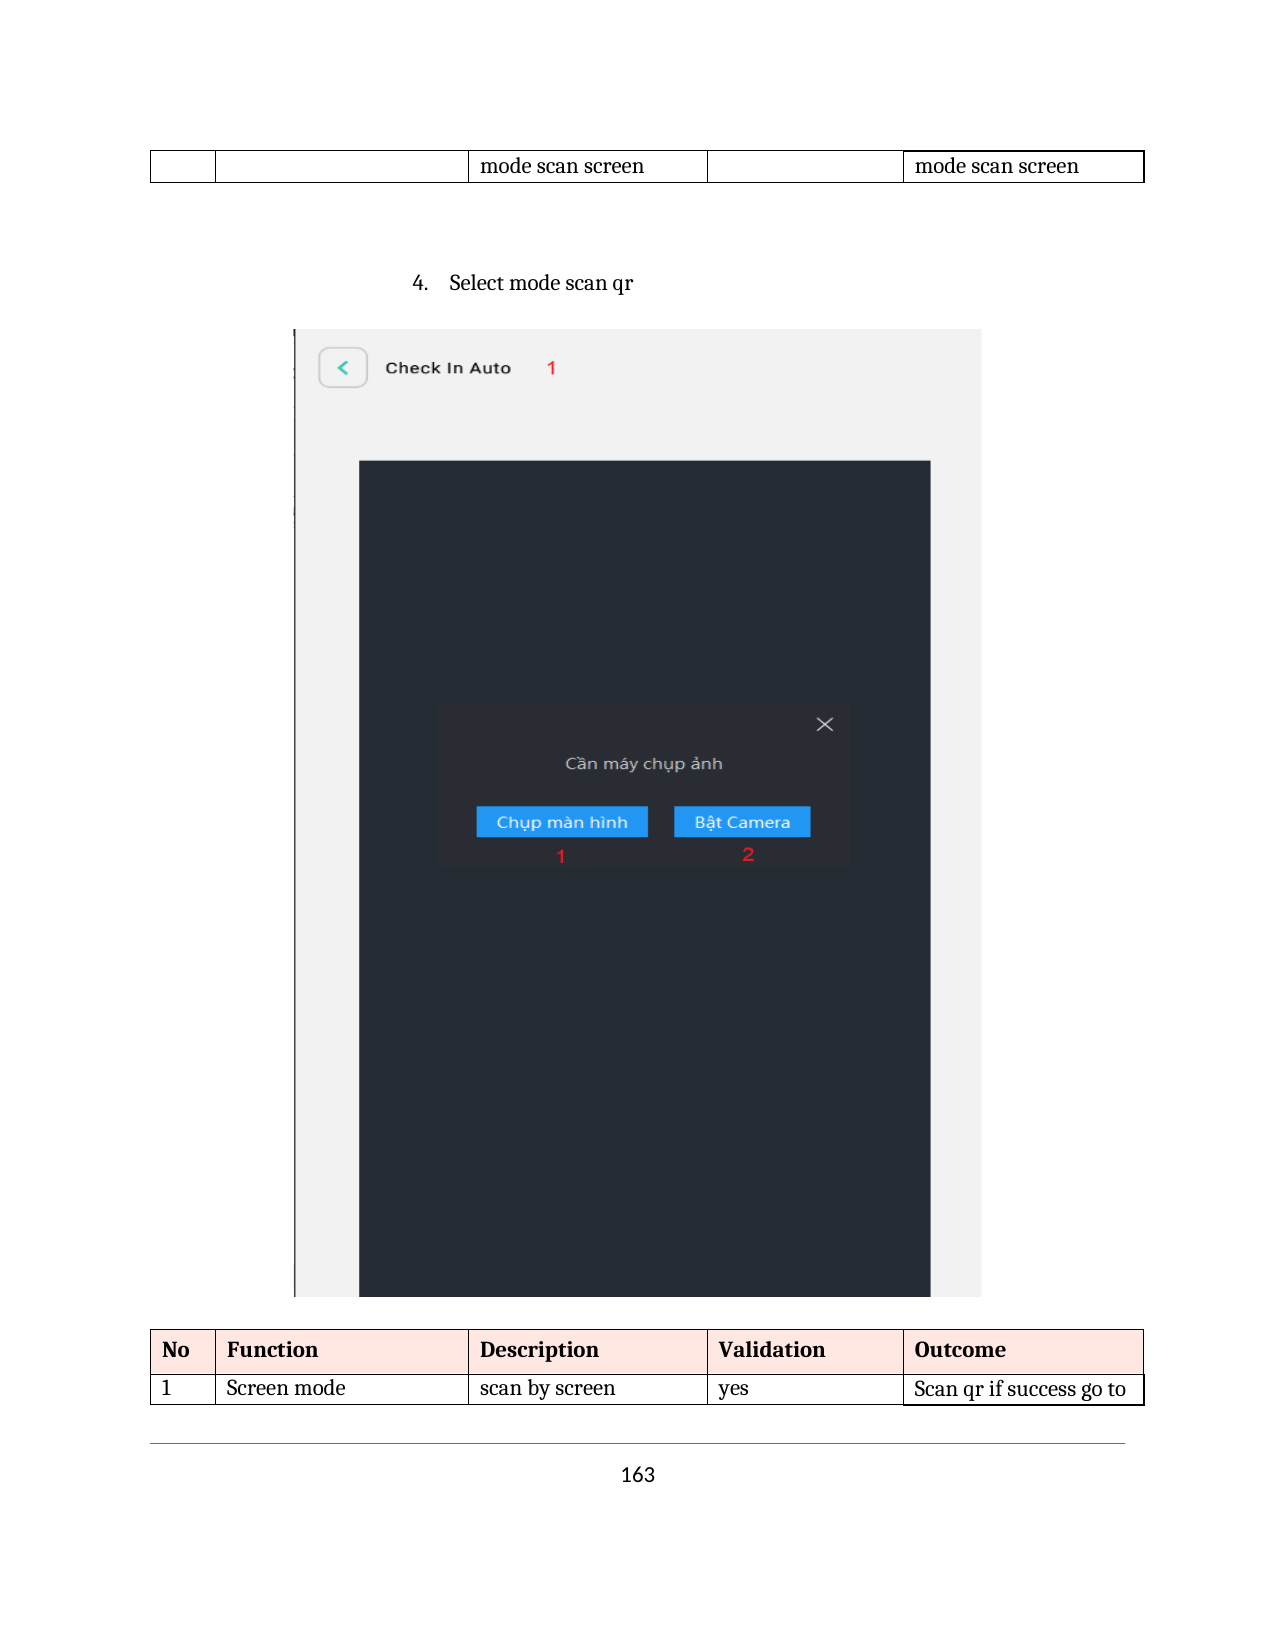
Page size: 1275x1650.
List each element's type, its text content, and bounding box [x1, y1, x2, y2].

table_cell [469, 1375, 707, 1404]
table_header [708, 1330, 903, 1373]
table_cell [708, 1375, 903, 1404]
list Select mode scan qr [412, 270, 1125, 296]
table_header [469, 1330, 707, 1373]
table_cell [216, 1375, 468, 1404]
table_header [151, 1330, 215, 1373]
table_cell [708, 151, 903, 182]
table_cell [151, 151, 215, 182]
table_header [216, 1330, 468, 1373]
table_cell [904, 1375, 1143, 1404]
picture [293, 329, 982, 1297]
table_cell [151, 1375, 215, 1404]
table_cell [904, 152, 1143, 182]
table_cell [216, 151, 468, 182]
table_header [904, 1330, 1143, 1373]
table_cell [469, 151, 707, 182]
